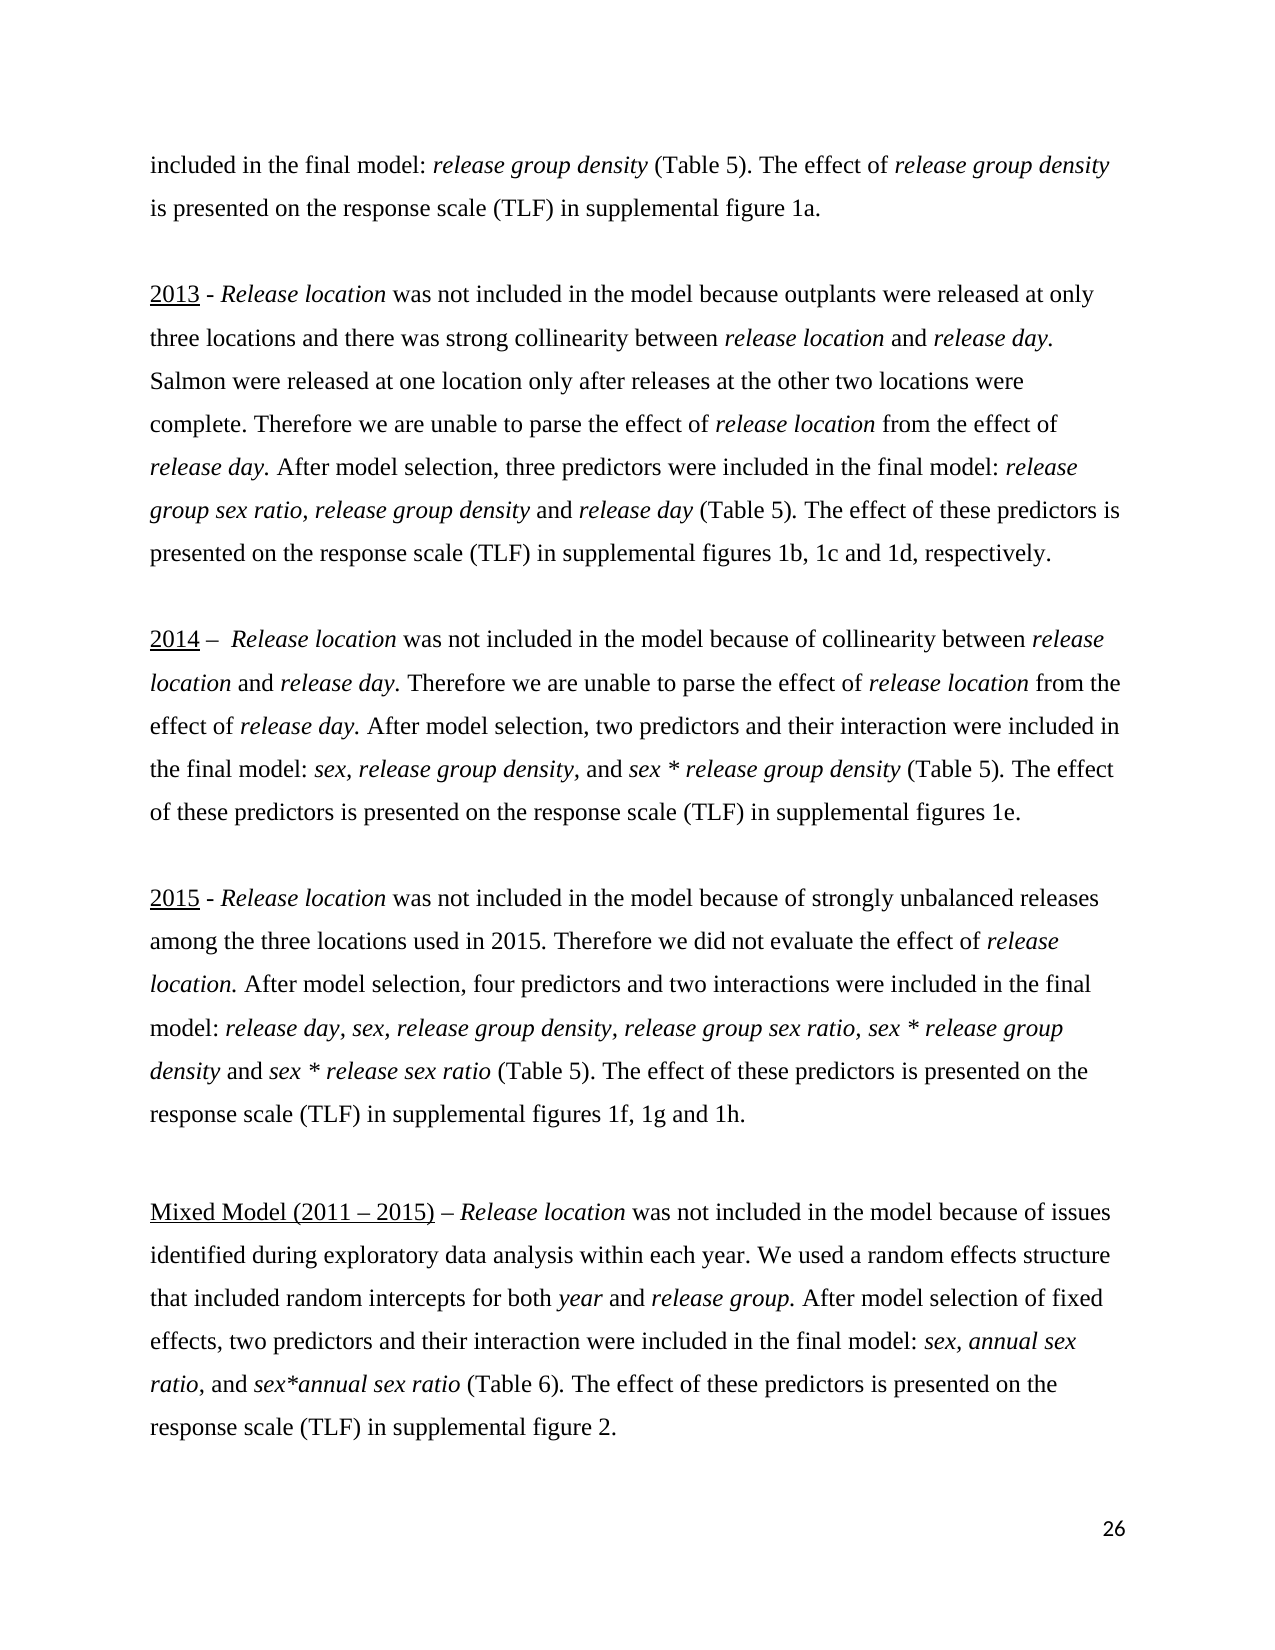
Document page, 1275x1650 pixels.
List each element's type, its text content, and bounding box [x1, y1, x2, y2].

text Mixed Model (2011 – 2015) – Release location was not included in the model because of issues identified during exploratory data analysis within each year. We used a random effects structure that included random intercepts for both year and release group. After model selection of fixed effects, two predictors and their interaction were included in the final model: sex, annual sex ratio, and sex*annual sex ratio (Table 6). The effect of these predictors is presented on the response scale (TLF) in supplemental figure 2. [150, 1197, 1130, 1441]
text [150, 150, 1130, 222]
text 2013 - Release location was not included in the model because outplants were released at only three locations and there was strong collinearity between release location and release day. Salmon were released at one location only after releases at the other two locations were complete. Therefore we are unable to parse the effect of release location from the effect of release day. After model selection, three predictors were included in the final model: release group sex ratio, release group density and release day (Table 5). The effect of these predictors is presented on the response scale (TLF) in supplemental figures 1b, 1c and 1d, respectively. [149, 279, 1125, 567]
text 2015 - Release location was not included in the model because of strongly unbalanced releases among the three locations used in 2015. Therefore we did not evaluate the effect of release location. After model selection, four predictors and two interactions were included in the final model: release day, sex, release group density, release group sex ratio, sex * release group density and sex * release sex ratio (Table 5). The effect of these predictors is presented on the response scale (TLF) in supplemental figures 1f, 1g and 1h. [149, 883, 1125, 1128]
text 2014 – Release location was not included in the model because of collinearity between release location and release day. Therefore we are unable to parse the effect of release location from the effect of release day. After model selection, two predictors and their interaction were included in the final model: sex, release group density, and sex * release group density (Table 5). The effect of these predictors is presented on the response scale (TLF) in supplemental figures 1e. [149, 624, 1125, 826]
